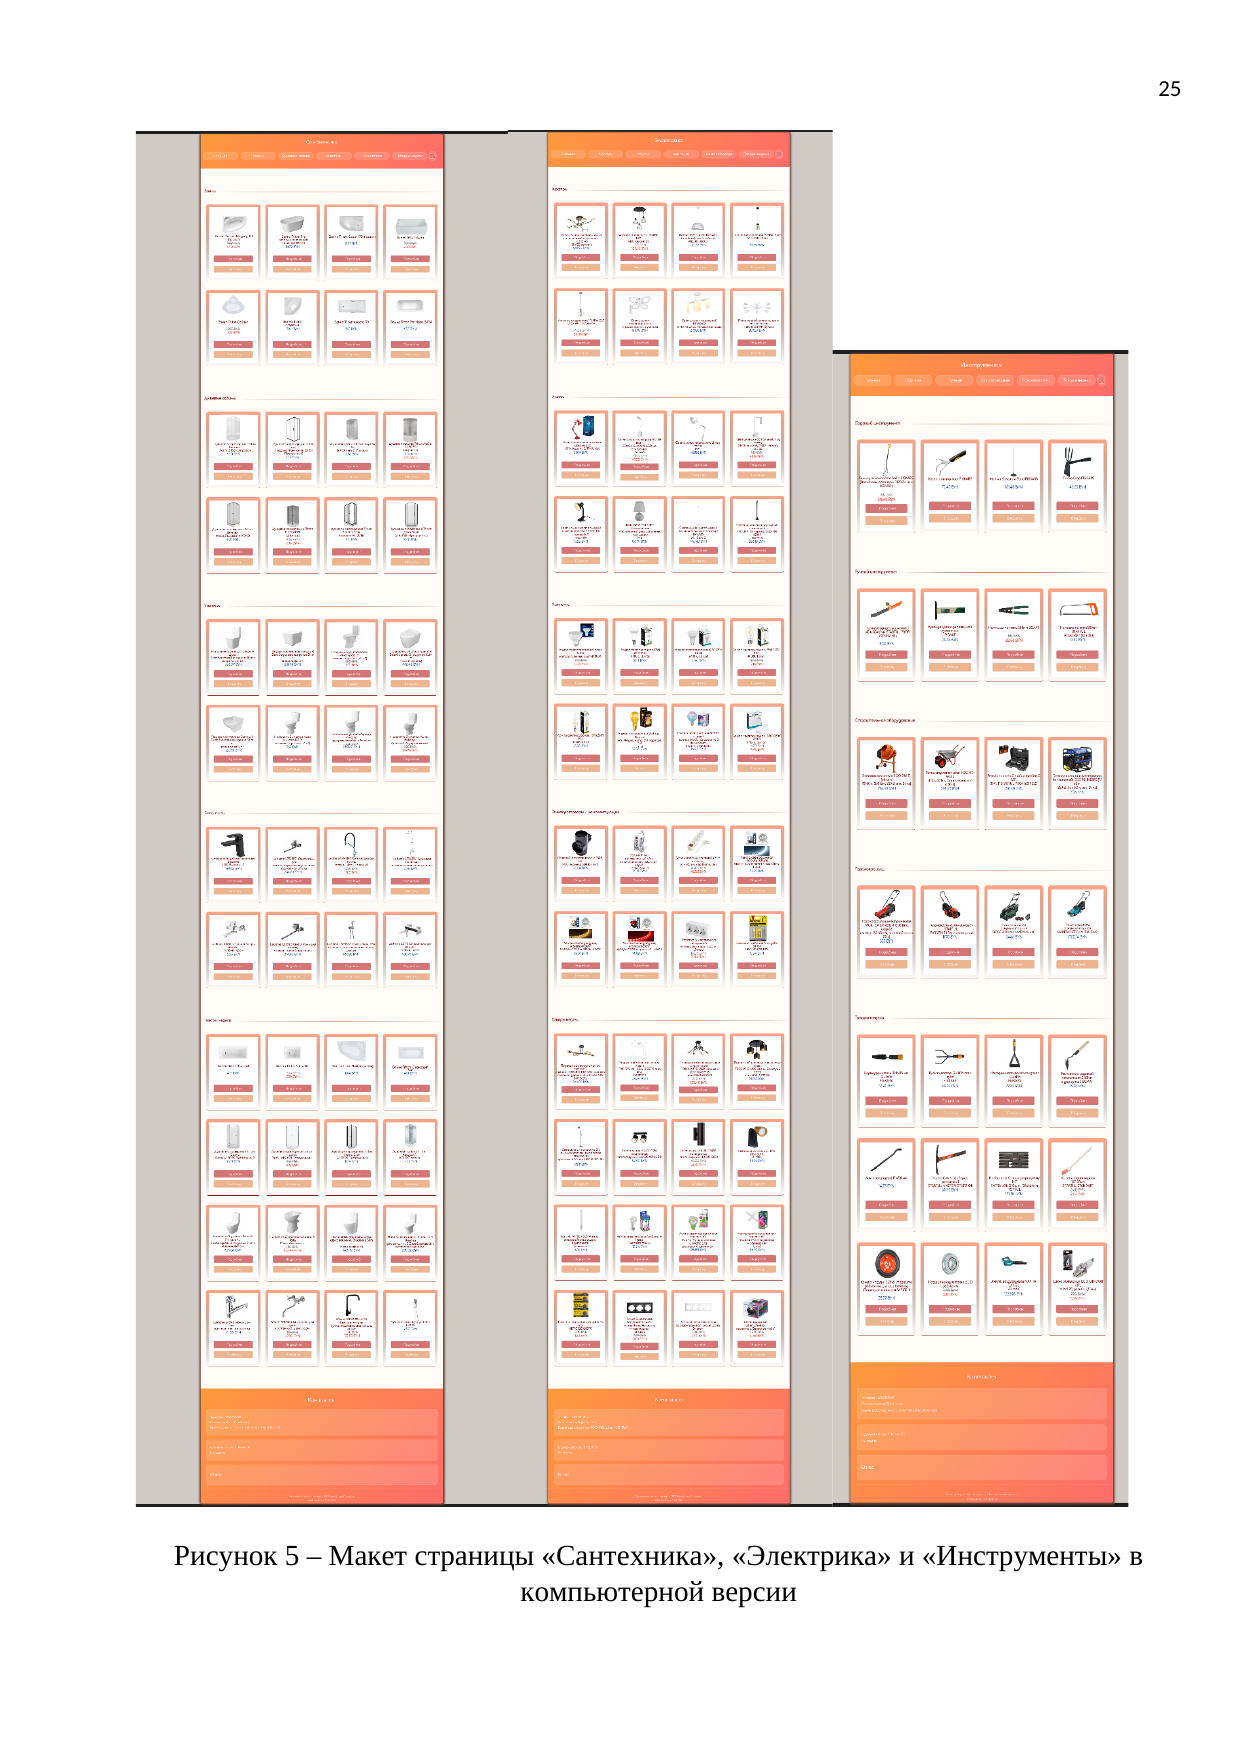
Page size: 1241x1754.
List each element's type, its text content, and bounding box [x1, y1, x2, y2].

picture [135, 130, 1129, 1507]
text Рисунок 5 – Макет страницы «Сантехника», «Электрика» и «Инструменты» в компьютерной версии [136, 1538, 1181, 1608]
